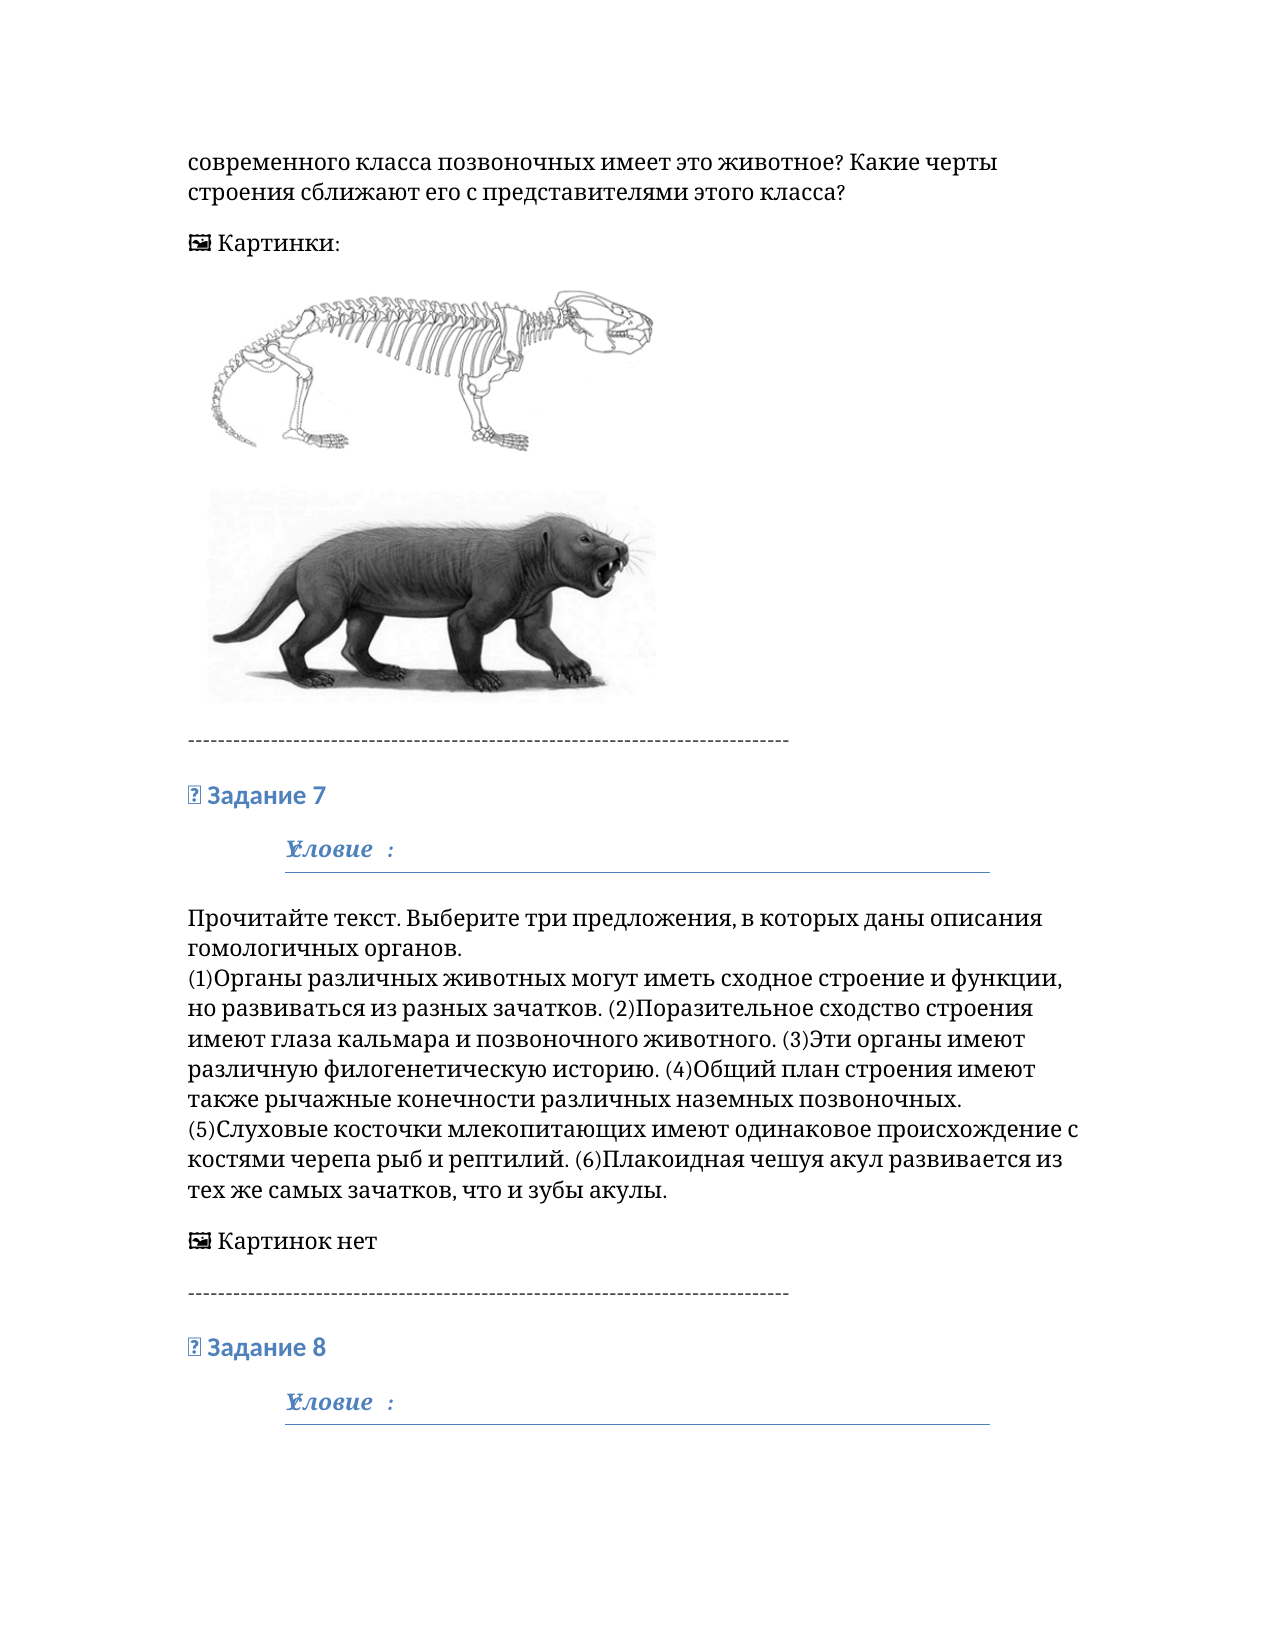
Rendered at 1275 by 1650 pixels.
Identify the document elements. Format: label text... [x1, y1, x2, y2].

text -------------------------------------------------------------------------------- [187, 727, 1087, 753]
text -------------------------------------------------------------------------------- [187, 1279, 1087, 1306]
text 🔹 Условие: [285, 1389, 990, 1424]
text 🔹 Условие: [285, 837, 990, 872]
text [187, 150, 1087, 207]
picture [206, 484, 657, 703]
subtitle 📘 Задание 8 [187, 1331, 1087, 1364]
picture [206, 282, 657, 460]
subtitle 📘 Задание 7 [187, 778, 1087, 811]
text Прочитайте текст. Выберите три предложения, в которых даны описания гомологичных органов. (1)Органы различных животных могут иметь сходное строение и функции, но развиваться из разных зачатков. (2)Поразительное сходство строения имеют глаза кальмара и позвоночного животного. (3)Эти органы имеют различную филогенетическую историю. (4)Общий план строения имеют также рычажные конечности различных наземных позвоночных. (5)Слуховые косточки млекопитающих имеют одинаковое происхождение с костями черепа рыб и рептилий. (6)Плакоидная чешуя акул развивается из тех же самых зачатков, что и зубы акулы. [187, 906, 1087, 1204]
text 🖼 Картинки: [187, 231, 1087, 258]
text 🖼 Картинок нет [187, 1228, 1087, 1255]
